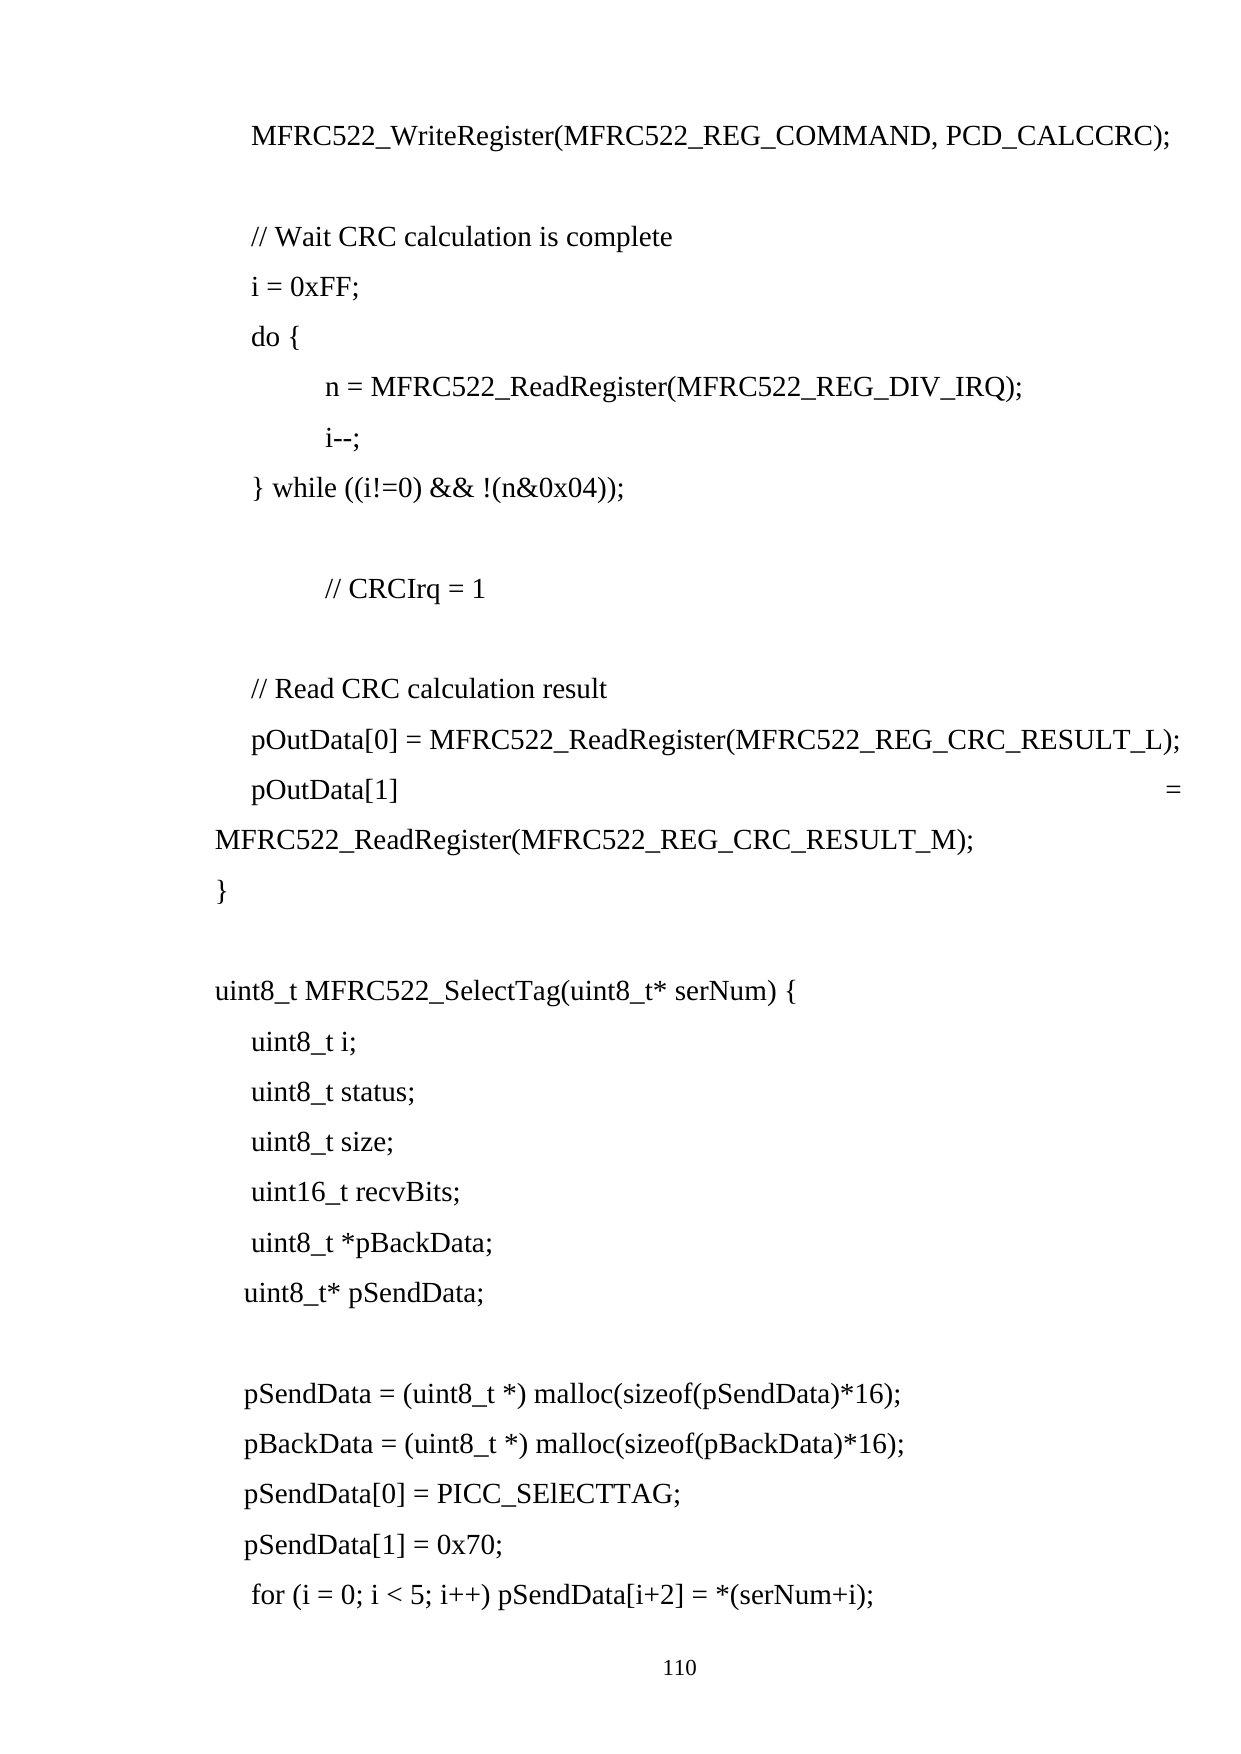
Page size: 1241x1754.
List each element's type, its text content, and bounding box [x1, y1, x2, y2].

list do { [214, 319, 1182, 353]
list pOutData[0] = MFRC522_ReadRegister(MFRC522_REG_CRC_RESULT_L); [214, 722, 1182, 755]
list uint16_t recvBits; [214, 1174, 1182, 1208]
list n = MFRC522_ReadRegister(MFRC522_REG_DIV_IRQ); [214, 369, 1182, 403]
list pSendData[0] = PICC_SElECTTAG; [214, 1476, 1182, 1510]
list i--; [214, 420, 1182, 453]
list // Read CRC calculation result [214, 671, 1182, 705]
list for (i = 0; i < 5; i++) pSendData[i+2] = *(serNum+i); [214, 1577, 1182, 1611]
list uint8_t MFRC522_SelectTag(uint8_t* serNum) { [214, 973, 1182, 1007]
list uint8_t *pBackData; [214, 1225, 1182, 1258]
list pOutData[1] = MFRC522_ReadRegister(MFRC522_REG_CRC_RESULT_M); [214, 772, 1182, 856]
list } while ((i!=0) && !(n&0x04)); // CRCIrq = 1 [214, 470, 1182, 604]
list pSendData[1] = 0x70; [214, 1527, 1182, 1560]
list uint8_t size; [214, 1124, 1182, 1158]
list // Wait CRC calculation is complete [214, 219, 1182, 252]
list MFRC522_WriteRegister(MFRC522_REG_COMMAND, PCD_CALCCRC); [214, 118, 1182, 152]
list pBackData = (uint8_t *) malloc(sizeof(pBackData)*16); [214, 1426, 1182, 1460]
list i = 0xFF; [214, 269, 1182, 302]
list uint8_t i; [214, 1024, 1182, 1057]
list uint8_t status; [214, 1074, 1182, 1107]
list pSendData = (uint8_t *) malloc(sizeof(pSendData)*16); [214, 1376, 1182, 1409]
list } [214, 873, 1182, 906]
list uint8_t* pSendData; [214, 1275, 1182, 1309]
